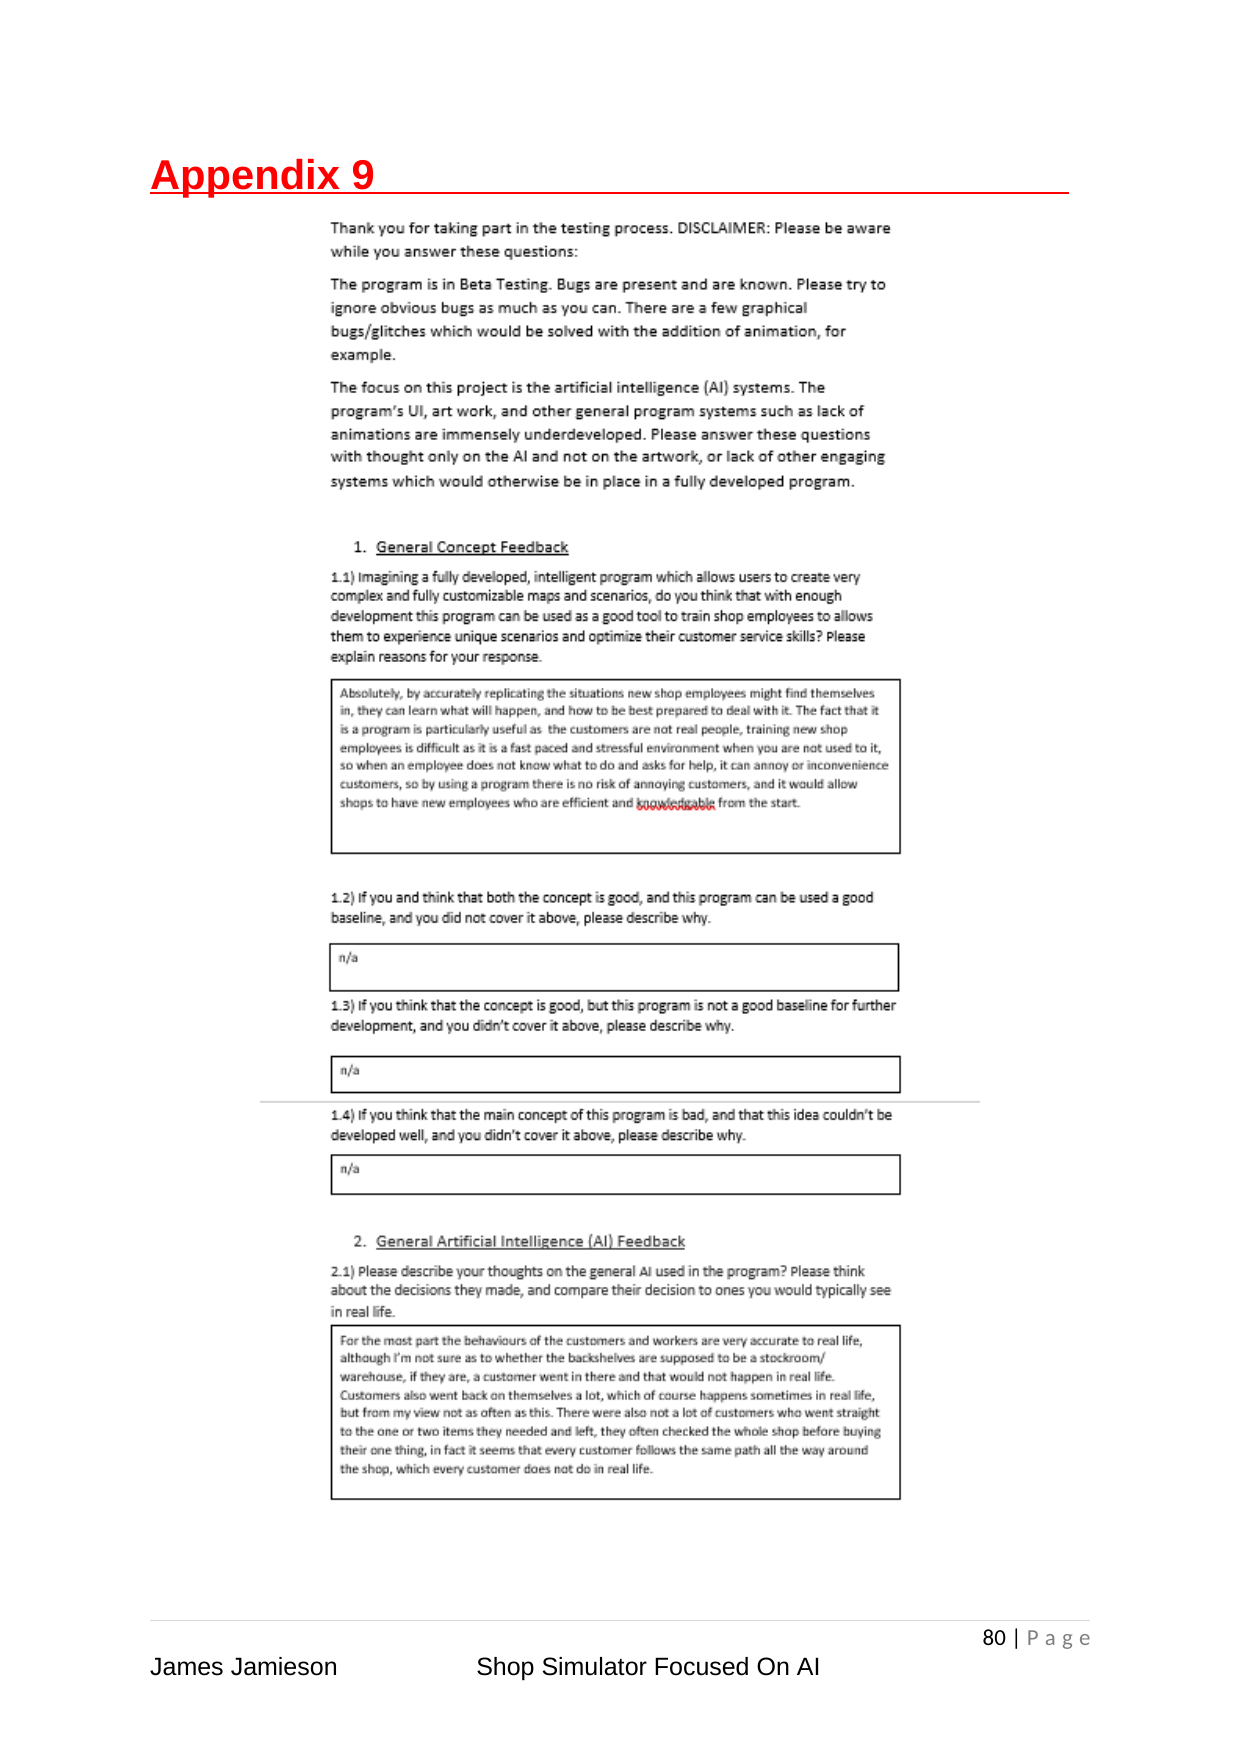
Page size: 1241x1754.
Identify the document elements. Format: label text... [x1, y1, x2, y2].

picture [259, 221, 981, 1533]
text Appendix 9 I [150, 150, 1090, 198]
